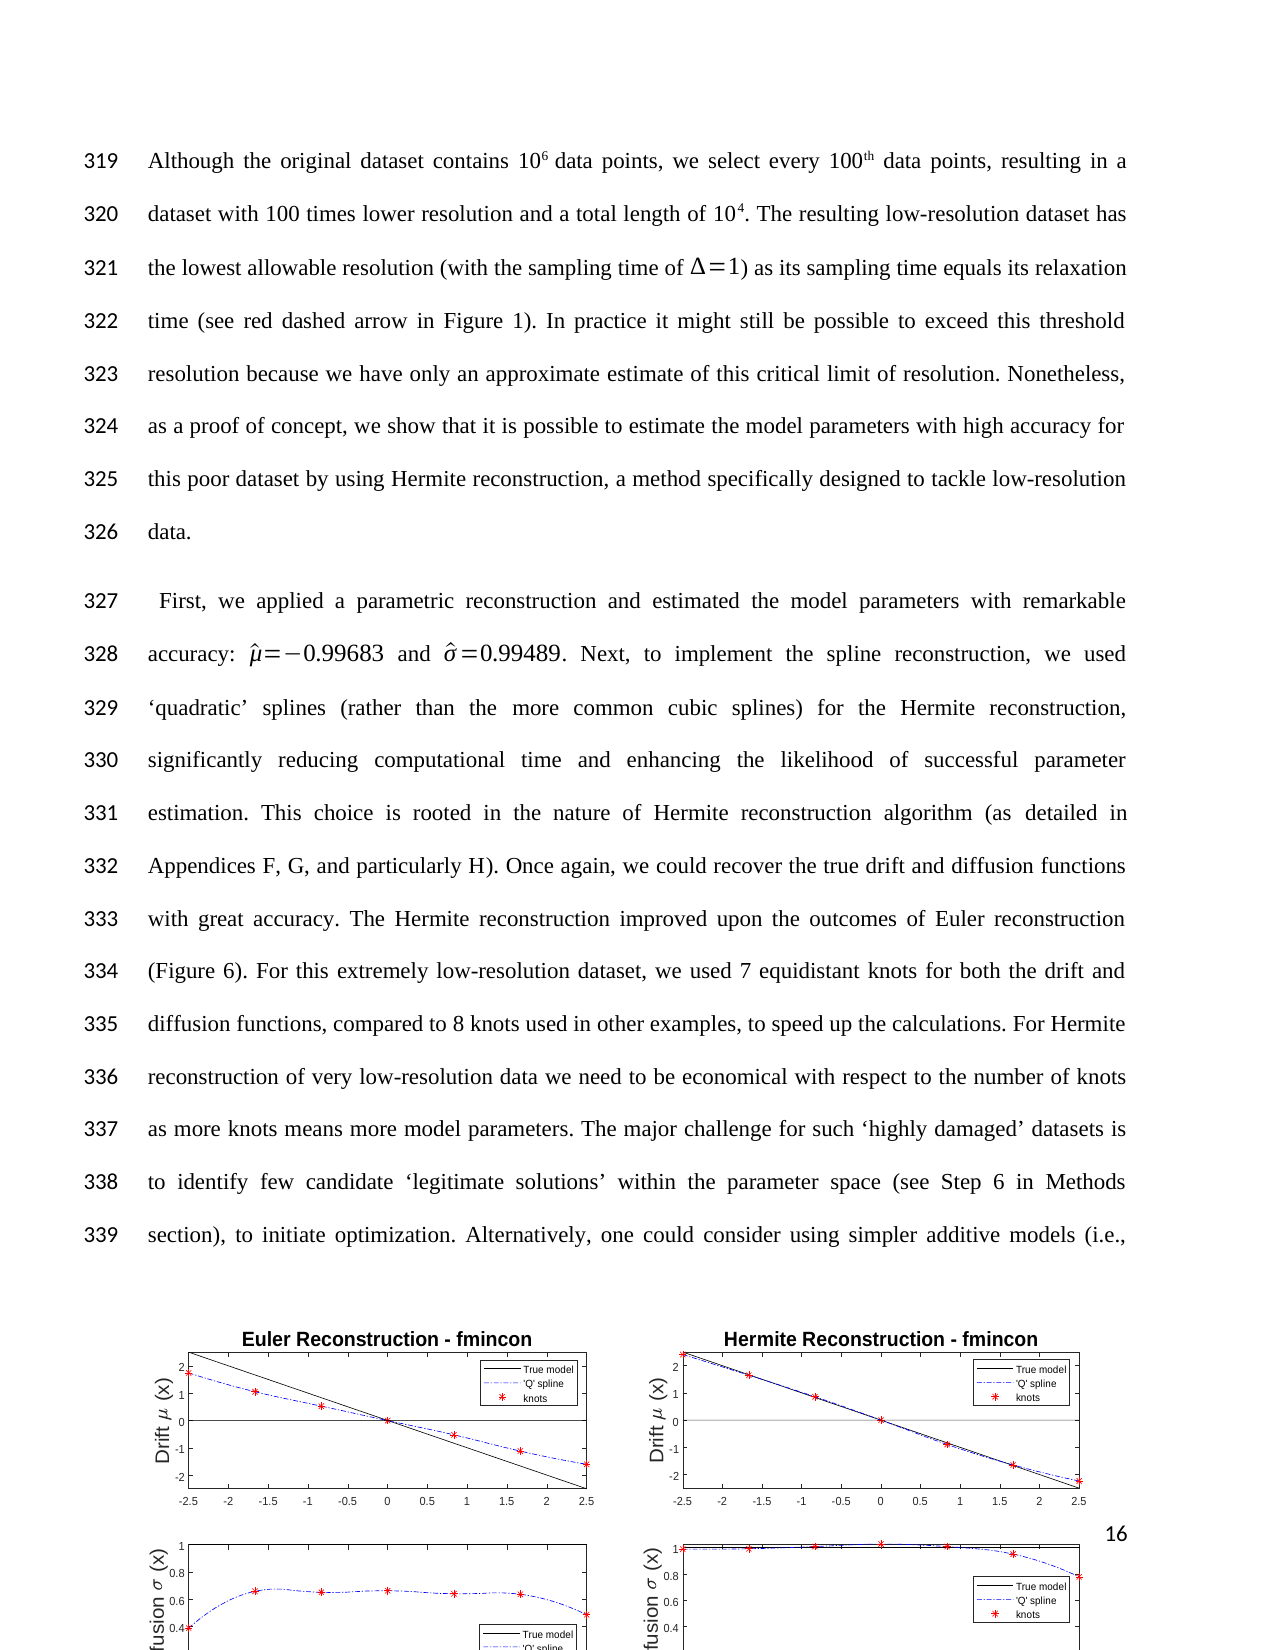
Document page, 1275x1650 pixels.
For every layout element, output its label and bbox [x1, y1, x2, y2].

text [148, 587, 1127, 1247]
text [148, 148, 1127, 544]
